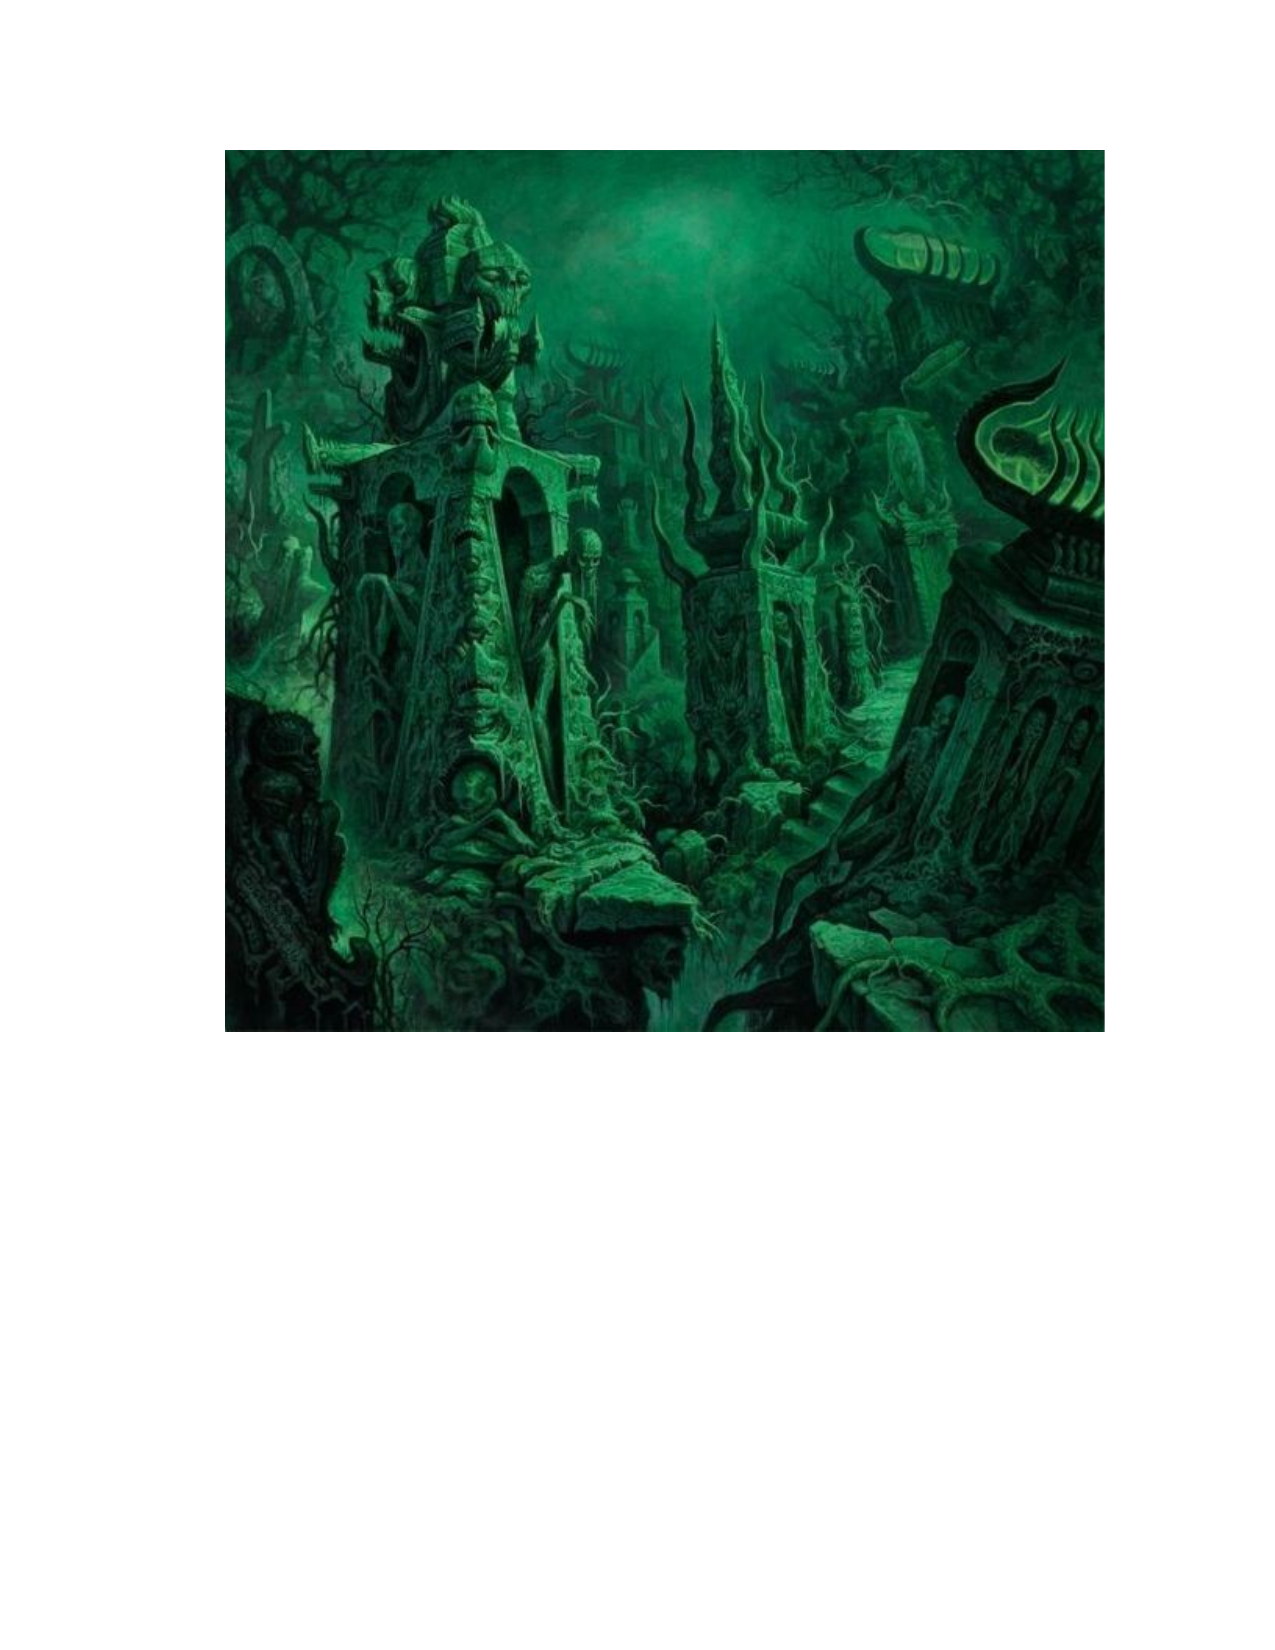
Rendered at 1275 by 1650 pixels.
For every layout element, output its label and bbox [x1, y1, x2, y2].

picture [225, 150, 1105, 1032]
